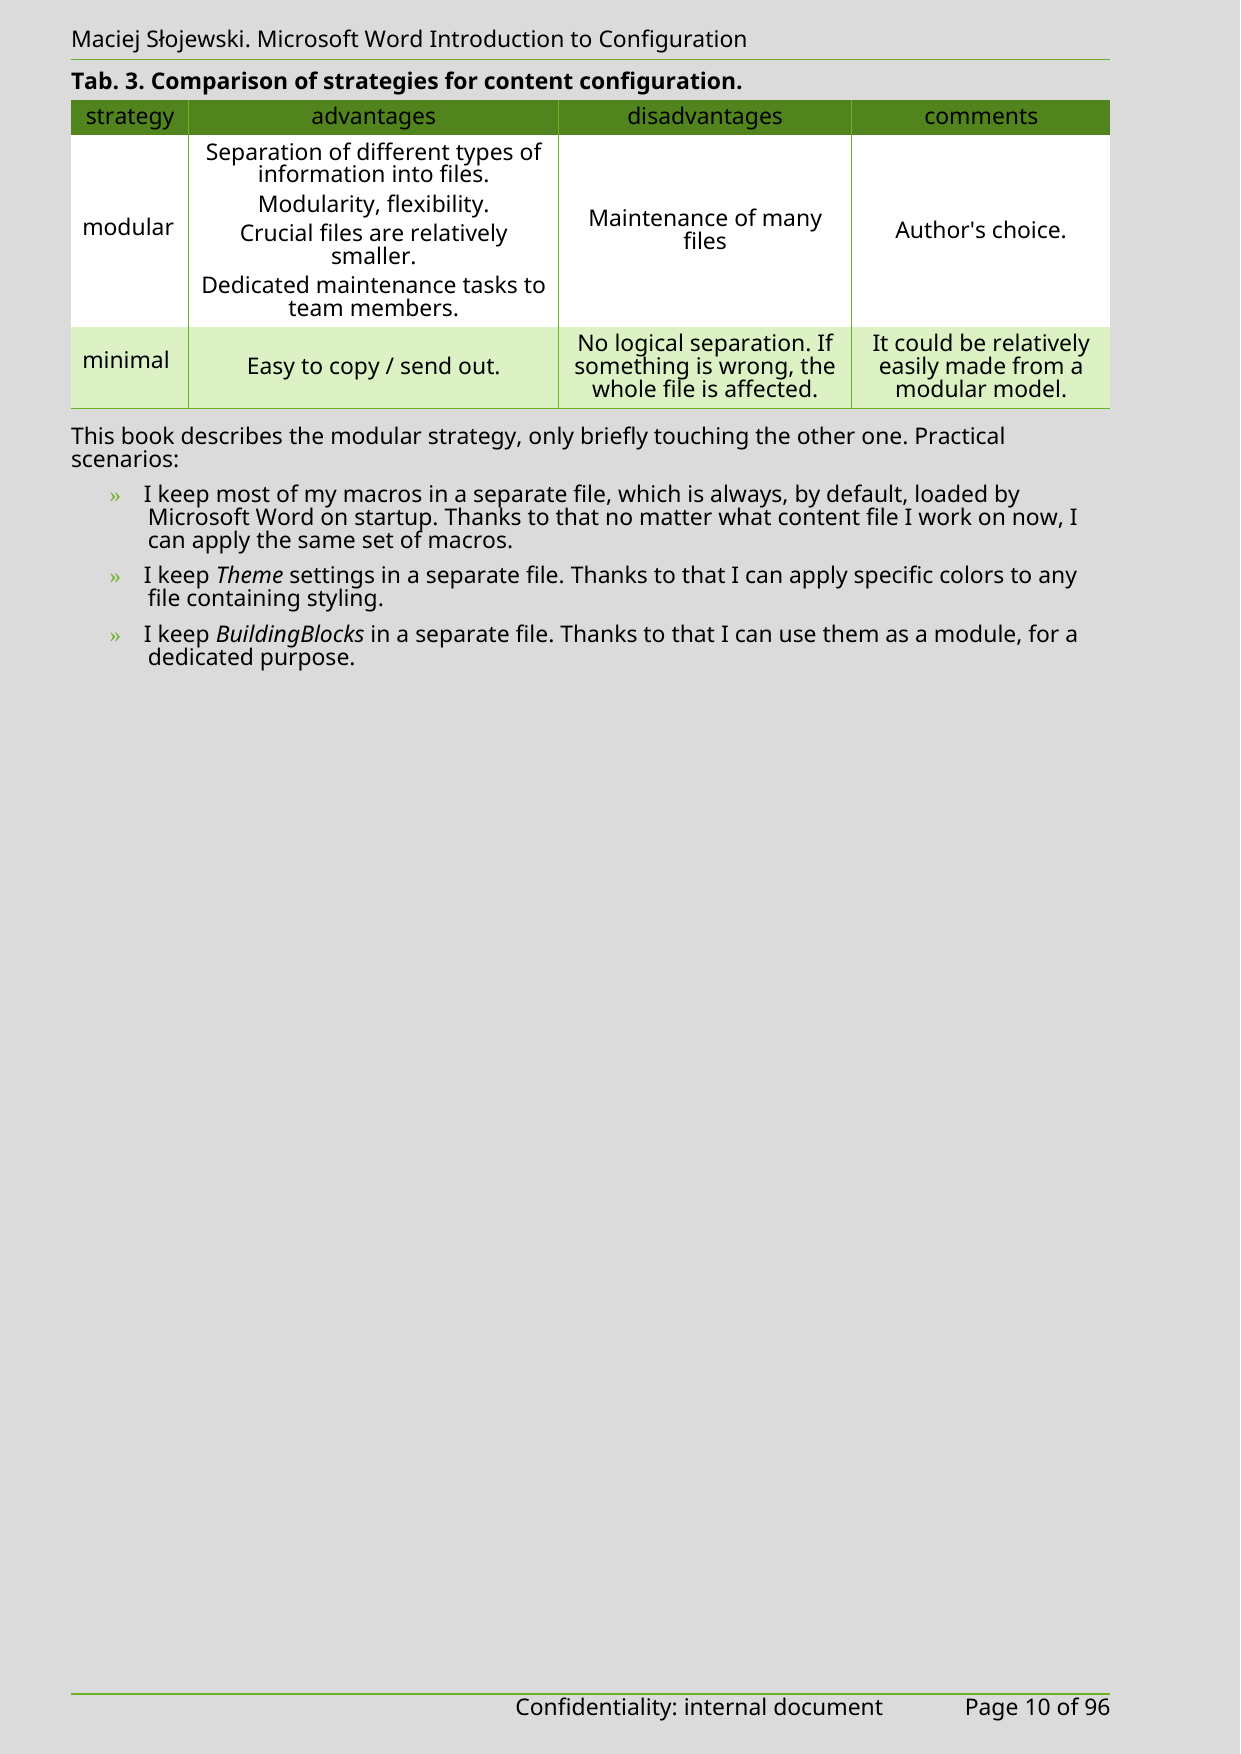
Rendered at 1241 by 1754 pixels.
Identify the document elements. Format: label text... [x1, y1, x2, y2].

table_header comments [852, 100, 1110, 135]
table_header strategy [71, 100, 188, 135]
table_cell No logical separation. If something is wrong, the whole file is affected. [559, 327, 851, 408]
list I keep Theme settings in a separate file. Thanks to that I can apply specific colors to any file containing styling. [109, 566, 1110, 611]
table_cell Maintenance of many files [559, 135, 851, 327]
text This book describes the modular strategy, only briefly touching the other one. Practical scenarios: [71, 426, 1110, 472]
table_cell Author's choice. [852, 135, 1110, 327]
table_cell Separation of different types of information into files. Modularity, flexibility. Crucial files are relatively smaller. Dedicated maintenance tasks to team members. [189, 135, 558, 327]
table_header advantages [189, 100, 558, 135]
list I keep most of my macros in a separate file, which is always, by default, loaded by Microsoft Word on startup. Thanks to that no matter what content file I work on now, I can apply the same set of macros. [109, 484, 1110, 553]
table_header disadvantages [559, 100, 851, 135]
list I keep BuildingBlocks in a separate file. Thanks to that I can use them as a module, for a dedicated purpose. [109, 624, 1110, 670]
table_cell It could be relatively easily made from a modular model. [852, 327, 1110, 408]
table_cell Easy to copy / send out. [189, 327, 558, 408]
table_cell minimal [71, 327, 188, 408]
text Tab. 3. Comparison of strategies for content configuration. [source: herein] [71, 71, 1110, 94]
table_cell modular [71, 135, 188, 327]
